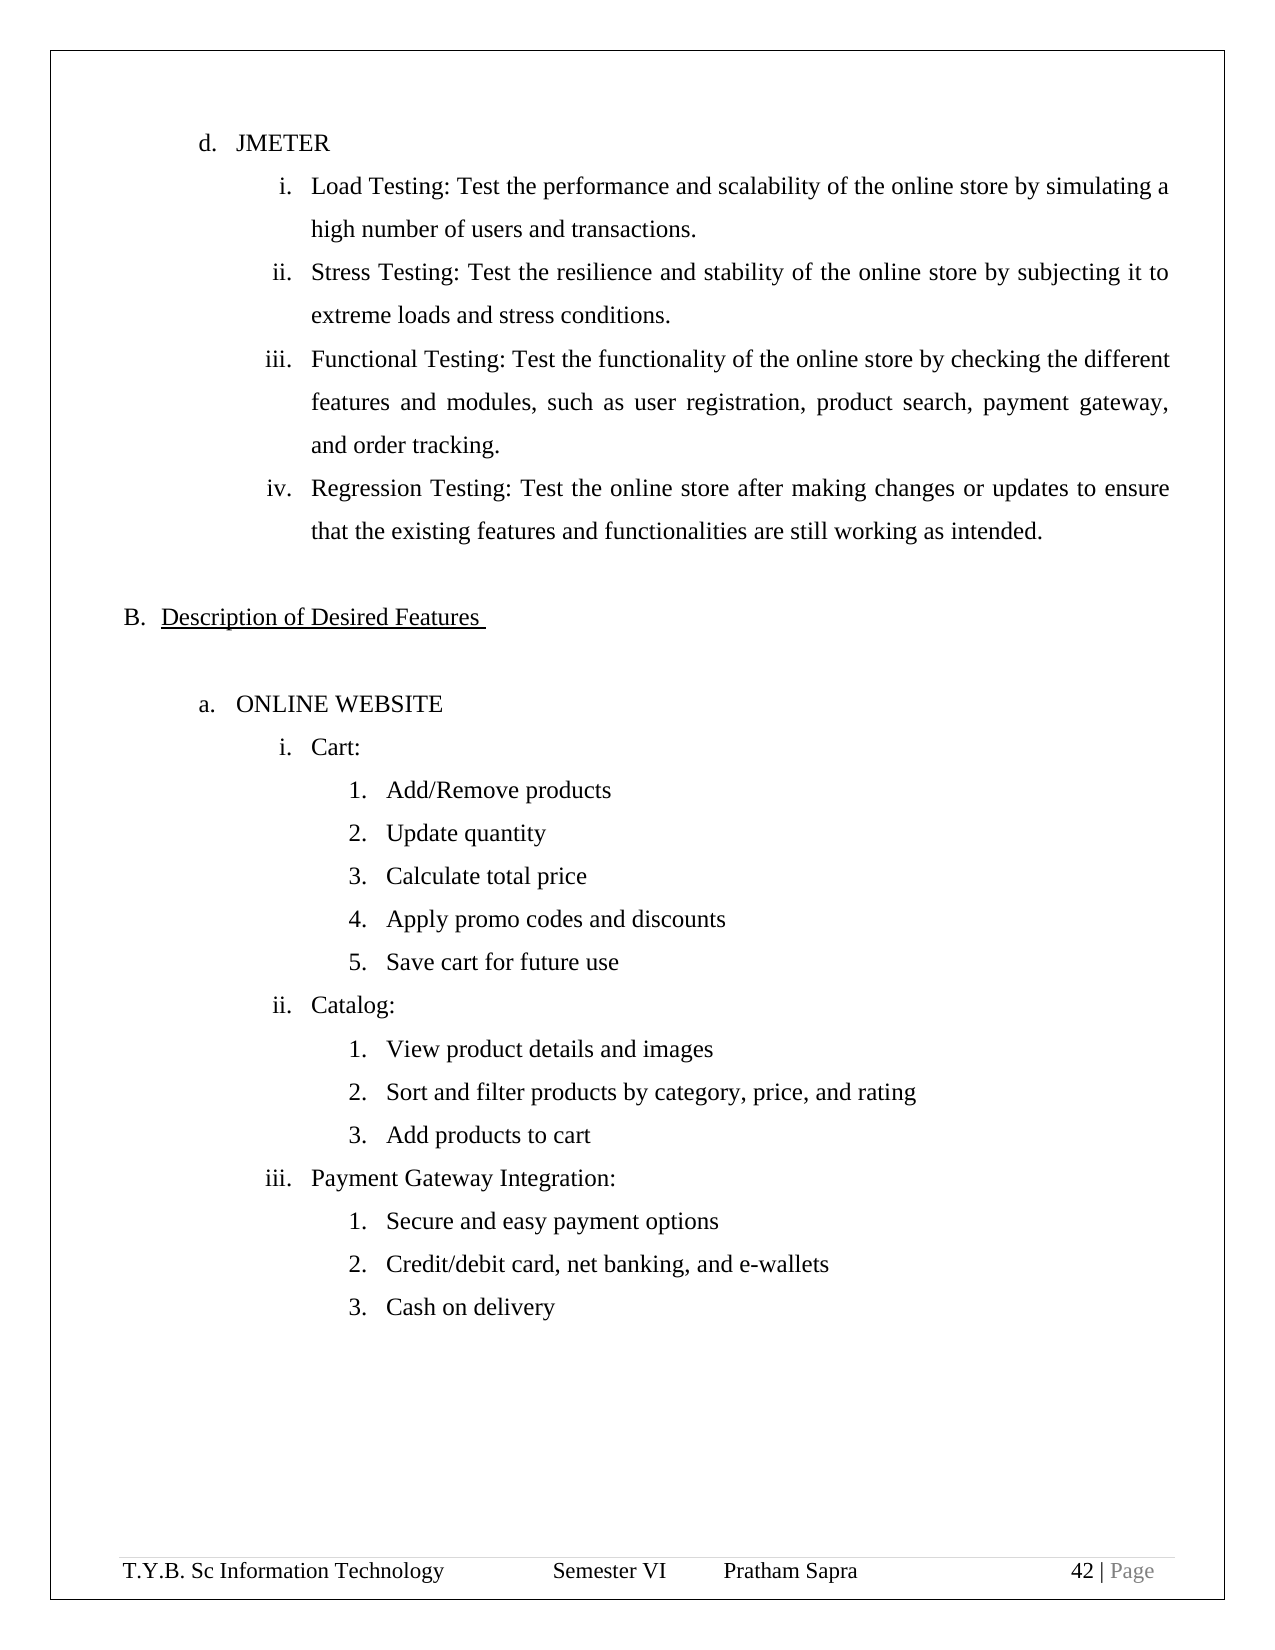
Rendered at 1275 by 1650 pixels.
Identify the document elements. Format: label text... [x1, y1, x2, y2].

list Calculate total price [348, 861, 1170, 890]
list Regression Testing: Test the online store after making changes or updates to ensure that the existing features and functionalities are still working as intended. [292, 473, 1170, 545]
list Save cart for future use [348, 947, 1170, 976]
list Cash on delivery [348, 1292, 1170, 1321]
list Payment Gateway Integration: [292, 1163, 1170, 1192]
list JMETER [198, 128, 1170, 157]
list View product details and images [348, 1034, 1170, 1062]
list Load Testing: Test the performance and scalability of the online store by simulating a high number of users and transactions. [292, 171, 1170, 243]
list Functional Testing: Test the functionality of the online store by checking the different features and modules, such as user registration, product search, payment gateway, and order tracking. [292, 344, 1170, 459]
list Sort and filter products by category, price, and rating [348, 1077, 1170, 1106]
list Catalog: [292, 991, 1170, 1019]
list ONLINE WEBSITE [198, 689, 1170, 717]
list Cart: [292, 732, 1170, 761]
list Add products to cart [348, 1120, 1170, 1149]
list Description of Desired Features [123, 602, 1170, 631]
list Add/Remove products [348, 775, 1170, 804]
list Update quantity [348, 818, 1170, 847]
list Credit/debit card, net banking, and e-wallets [348, 1249, 1170, 1278]
list Secure and easy payment options [348, 1206, 1170, 1235]
list Apply promo codes and discounts [348, 904, 1170, 933]
list Stress Testing: Test the resilience and stability of the online store by subjecting it to extreme loads and stress conditions. [292, 257, 1170, 329]
